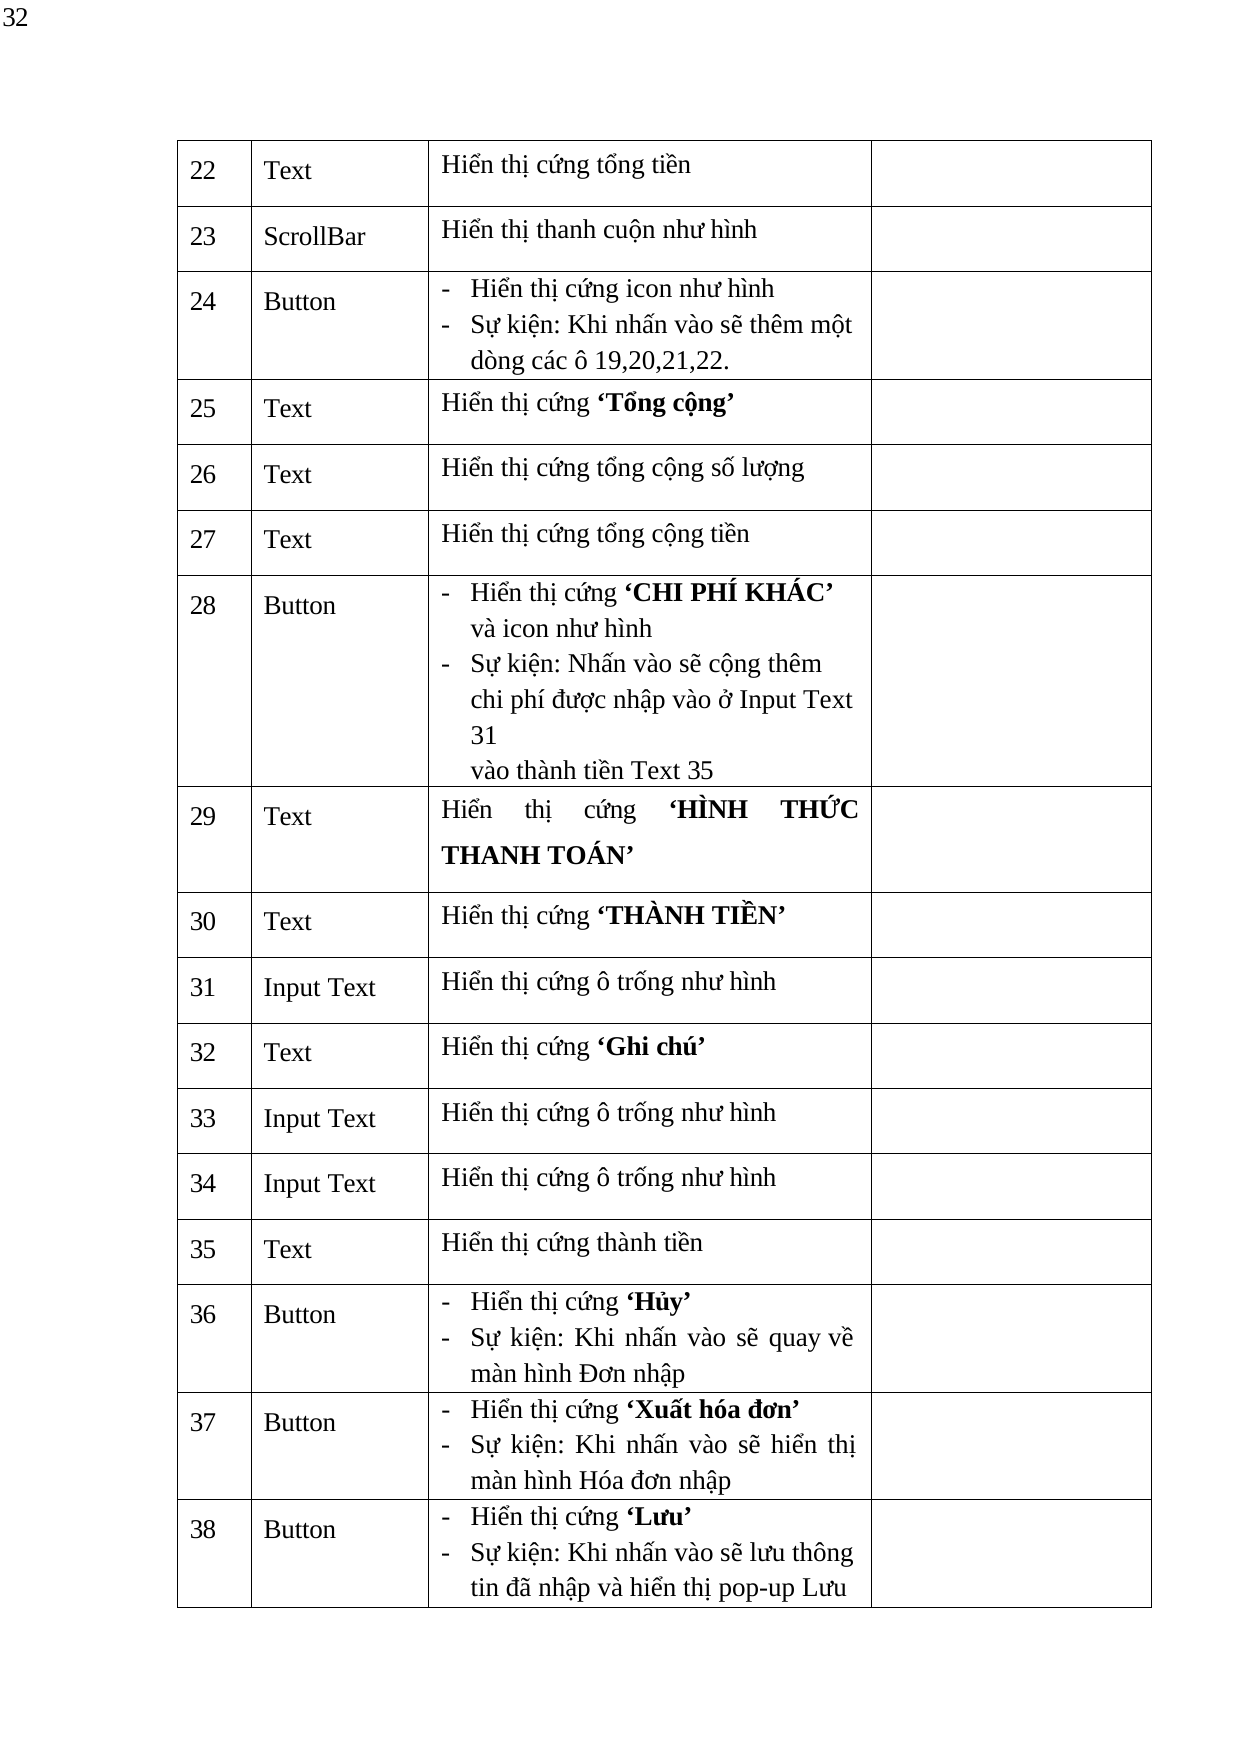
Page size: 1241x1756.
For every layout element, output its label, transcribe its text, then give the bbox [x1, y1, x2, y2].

table_cell Text [252, 511, 428, 575]
table_cell Button [252, 576, 428, 786]
table_cell [872, 1024, 1151, 1088]
table_cell 32 [178, 1024, 251, 1088]
table_cell Input Text [252, 1089, 428, 1153]
table_cell [872, 1089, 1151, 1153]
table_cell Hiển thị cứng ‘Hủy’ Sự kiện: Khi nhấn vào sẽ quay về màn hình Đơn nhập [429, 1285, 871, 1392]
table_cell [872, 1220, 1151, 1284]
table_cell [872, 1285, 1151, 1392]
table_cell Text [252, 445, 428, 509]
table_cell 31 [178, 958, 251, 1022]
table_cell Hiển thị thanh cuộn như hình [429, 207, 871, 271]
table_cell 35 [178, 1220, 251, 1284]
table_cell 30 [178, 893, 251, 957]
table_cell Hiển thị cứng ‘CHI PHÍ KHÁC’ và icon như hình Sự kiện: Nhấn vào sẽ cộng thêm chi phí được nhập vào ở Input Text 31 vào thành tiền Text 35 [429, 576, 871, 786]
table_cell Text [252, 380, 428, 444]
table_cell Button [252, 1393, 428, 1499]
table_cell 33 [178, 1089, 251, 1153]
table_cell 34 [178, 1154, 251, 1219]
table_cell Hiển thị cứng icon như hình Sự kiện: Khi nhấn vào sẽ thêm một dòng các ô 19,20,21,22. [429, 272, 871, 379]
table_cell [872, 511, 1151, 575]
table_cell Hiển thị cứng ‘Lưu’ Sự kiện: Khi nhấn vào sẽ lưu thông tin đã nhập và hiển thị pop-up Lưu [429, 1500, 871, 1607]
table_cell Hiển thị cứng ‘Ghi chú’ [429, 1024, 871, 1088]
table_cell Input Text [252, 1154, 428, 1219]
table_cell Text [252, 893, 428, 957]
table_cell 29 [178, 787, 251, 892]
table_cell ScrollBar [252, 207, 428, 271]
table_cell [872, 380, 1151, 444]
table_cell Text [252, 1024, 428, 1088]
table_cell Hiển thị cứng ô trống như hình [429, 958, 871, 1022]
table_cell [872, 787, 1151, 892]
table_cell Button [252, 1285, 428, 1392]
table_cell [872, 893, 1151, 957]
table_cell [872, 207, 1151, 271]
table_cell [872, 1154, 1151, 1219]
table_cell Input Text [252, 958, 428, 1022]
table_header 22 [178, 141, 251, 206]
table_cell Hiển thị cứng thành tiền [429, 1220, 871, 1284]
table_cell 36 [178, 1285, 251, 1392]
table_cell Button [252, 272, 428, 379]
table_cell 38 [178, 1500, 251, 1607]
table_cell Hiển thị cứng ô trống như hình [429, 1154, 871, 1219]
table_header [872, 141, 1151, 206]
table_cell [872, 958, 1151, 1022]
table_cell 25 [178, 380, 251, 444]
table_cell Button [252, 1500, 428, 1607]
table_cell 28 [178, 576, 251, 786]
table_cell 26 [178, 445, 251, 509]
table_cell Hiển thị cứng ‘Tổng cộng’ [429, 380, 871, 444]
table_cell Hiển thị cứng tổng cộng tiền [429, 511, 871, 575]
table_cell Text [252, 1220, 428, 1284]
table_cell Hiển thị cứng ‘HÌNH THỨC THANH TOÁN’ [429, 787, 871, 892]
table_cell Hiển thị cứng ‘THÀNH TIỀN’ [429, 893, 871, 957]
table_cell [872, 445, 1151, 509]
table_cell Hiển thị cứng ‘Xuất hóa đơn’ Sự kiện: Khi nhấn vào sẽ hiển thị màn hình Hóa đơn nhập [429, 1393, 871, 1499]
table_cell [872, 1500, 1151, 1607]
table_cell [872, 272, 1151, 379]
table_cell 37 [178, 1393, 251, 1499]
table_cell 23 [178, 207, 251, 271]
table_header Hiển thị cứng tổng tiền [429, 141, 871, 206]
table_cell 24 [178, 272, 251, 379]
table_cell 27 [178, 511, 251, 575]
table_cell [872, 576, 1151, 786]
table_cell Hiển thị cứng tổng cộng số lượng [429, 445, 871, 509]
table_cell Text [252, 787, 428, 892]
table_cell Hiển thị cứng ô trống như hình [429, 1089, 871, 1153]
table_cell [872, 1393, 1151, 1499]
table_header Text [252, 141, 428, 206]
